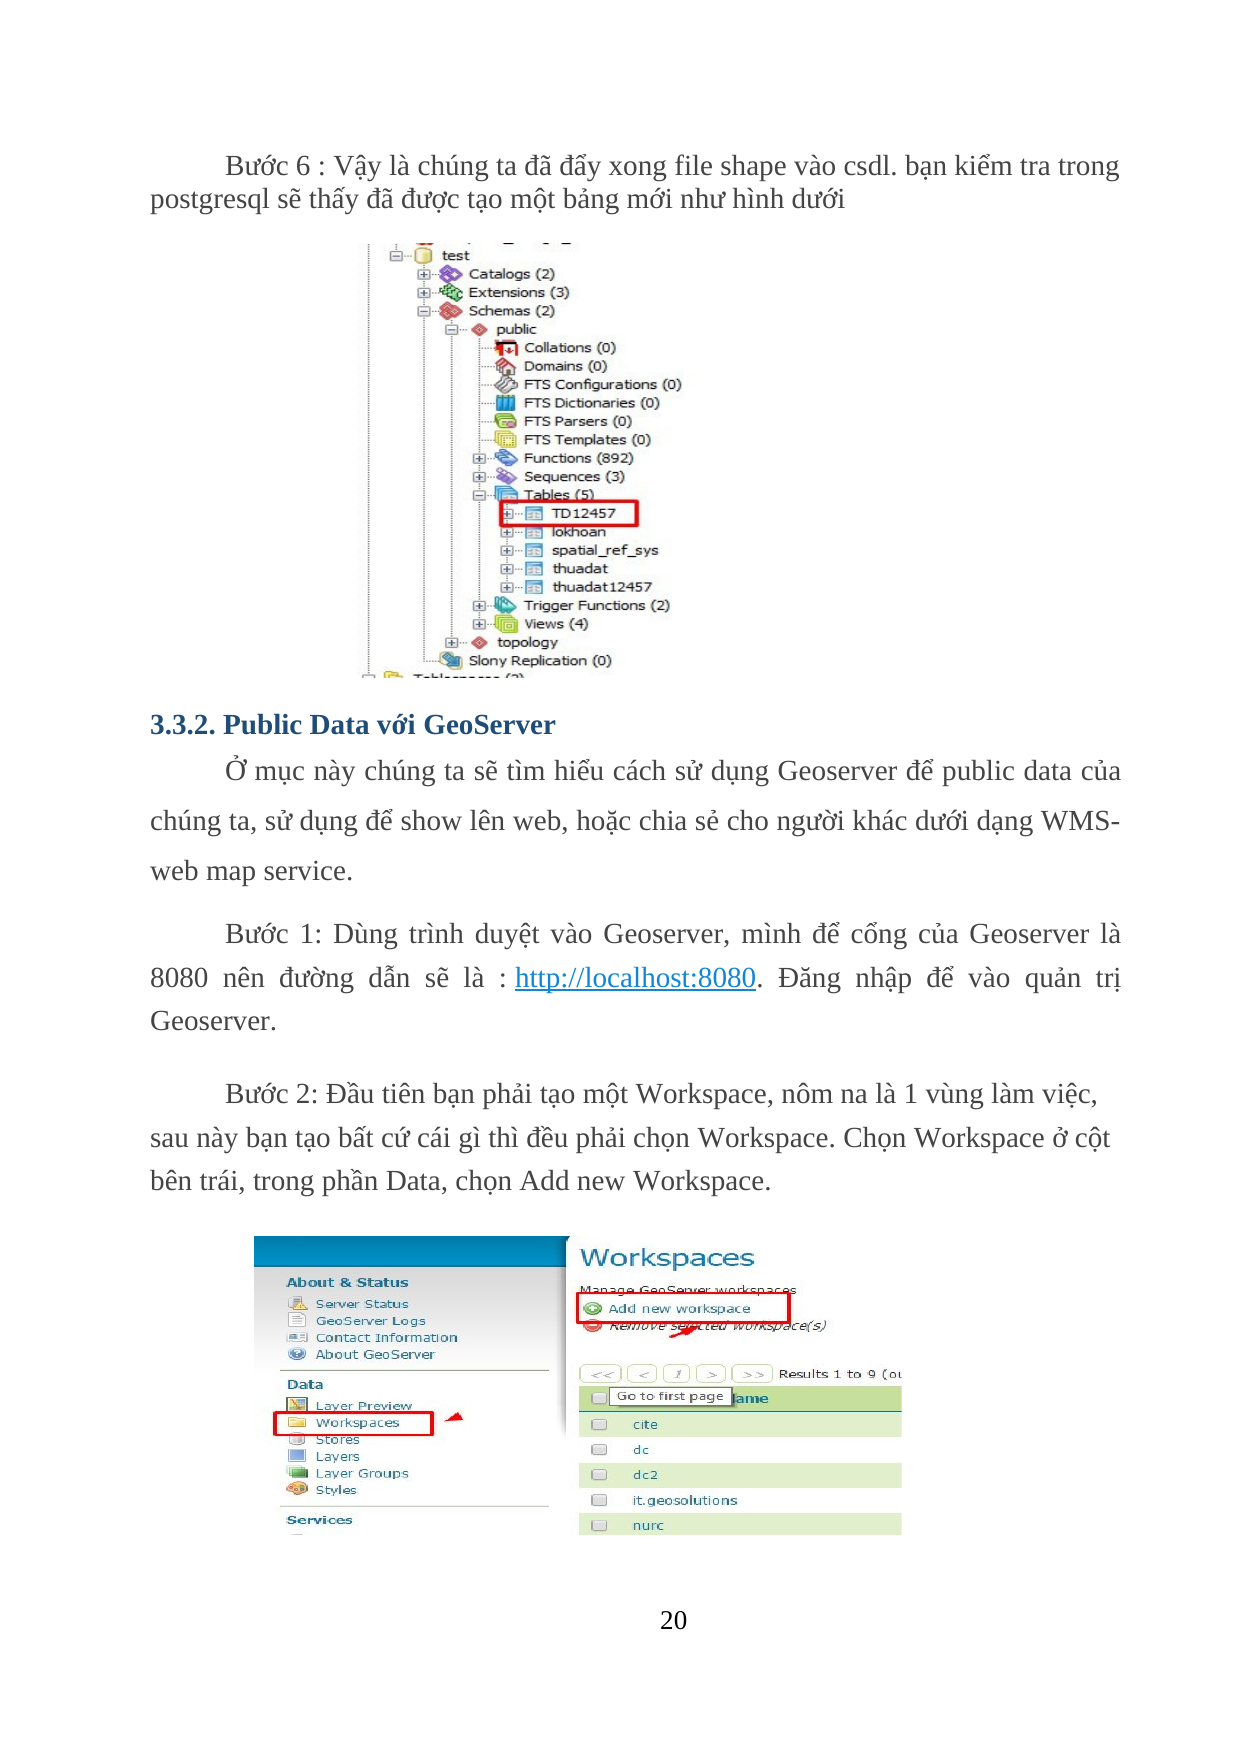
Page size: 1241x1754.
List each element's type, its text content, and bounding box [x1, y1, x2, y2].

picture [254, 1236, 902, 1535]
text Ở mục này chúng ta sẽ tìm hiểu cách sử dụng Geoserver để public data của chúng ta, sử dụng để show lên web, hoặc chia sẻ cho người khác dưới dạng WMS-web map service. [150, 753, 1122, 803]
text Bước 2: Đầu tiên bạn phải tạo một Workspace, nôm na là 1 vùng làm việc, sau này bạn tạo bất cứ cái gì thì đều phải chọn Workspace. Chọn Workspace ở cột bên trái, trong phần Data, chọn Add new Workspace. [150, 1076, 1122, 1197]
subtitle 3.3.2. Public Data với GeoServer [150, 707, 1122, 740]
picture [323, 243, 779, 678]
text Ở mục này chúng ta sẽ tìm hiểu cách sử dụng Geoserver để public data của chúng ta, sử dụng để show lên web, hoặc chia sẻ cho người khác dưới dạng WMS-web map service. [150, 837, 1122, 887]
text Bước 6 : Vậy là chúng ta đã đẩy xong file shape vào csdl. bạn kiểm tra trong postgresql sẽ thấy đã được tạo một bảng mới như hình dưới [150, 148, 1122, 215]
text Bước 1: Dùng trình duyệt vào Geoserver, mình để cổng của Geoserver là 8080 nên đường dẫn sẽ là : http://localhost:8080. Đăng nhập để vào quản trị Geoserver. [150, 916, 1122, 1037]
